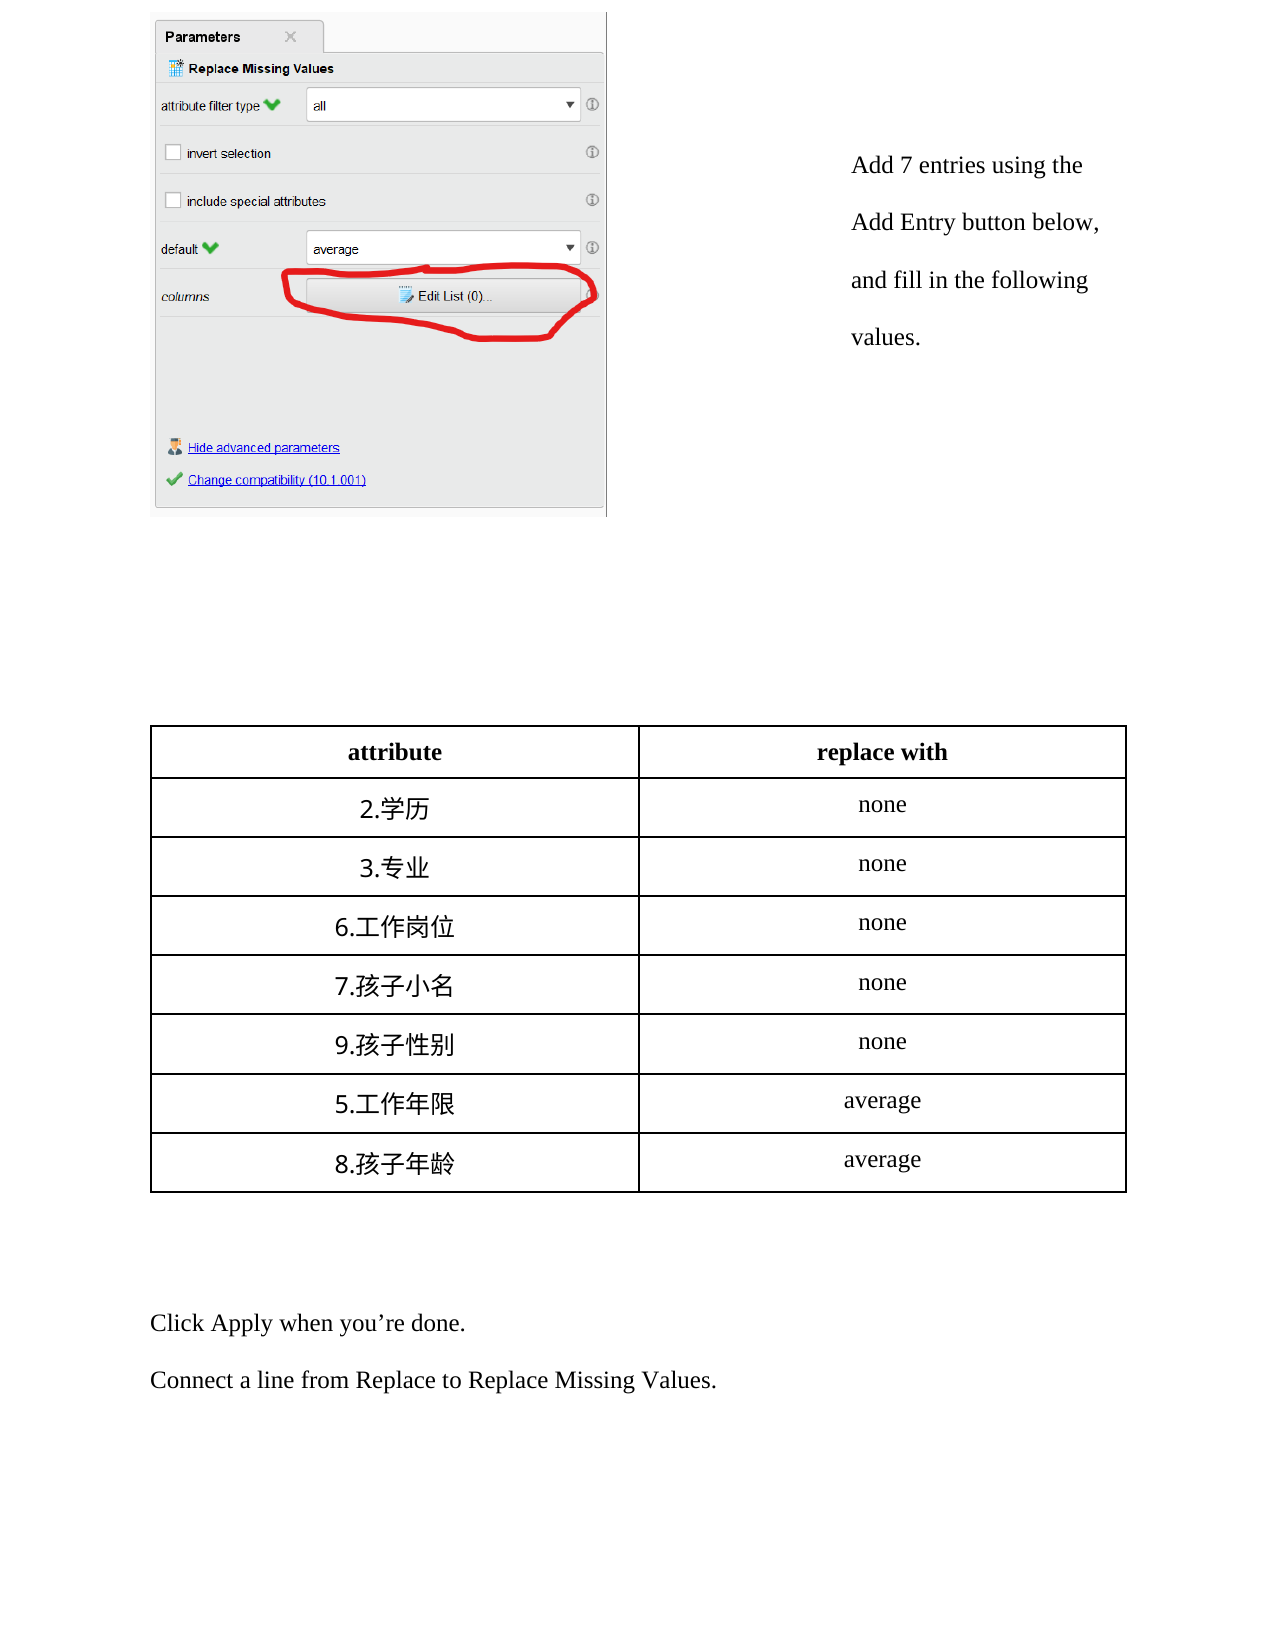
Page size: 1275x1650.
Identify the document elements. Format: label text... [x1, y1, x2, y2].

table_cell none [640, 956, 1125, 1013]
text Add 7 entries using the Add Entry button below, and fill in the following values. [607, 150, 1125, 351]
table_cell 2.学历 [152, 779, 638, 836]
table_cell average [640, 1134, 1125, 1191]
table_cell none [640, 1015, 1125, 1072]
table_cell none [640, 779, 1125, 836]
table_cell none [640, 838, 1125, 895]
text Connect a line from Replace to Replace Missing Values. [150, 1365, 1125, 1394]
table_cell average [640, 1075, 1125, 1132]
table_header attribute [152, 727, 638, 777]
table_header replace with [640, 727, 1125, 777]
table_cell 9.孩子性别 [152, 1015, 638, 1072]
text Click Apply when you’re done. [150, 1308, 1125, 1337]
table_cell 3.专业 [152, 838, 638, 895]
table_cell 6.工作岗位 [152, 897, 638, 954]
table_cell 5.工作年限 [152, 1075, 638, 1132]
table_cell none [640, 897, 1125, 954]
table_cell 8.孩子年龄 [152, 1134, 638, 1191]
table_cell 7.孩子小名 [152, 956, 638, 1013]
picture [150, 12, 607, 517]
